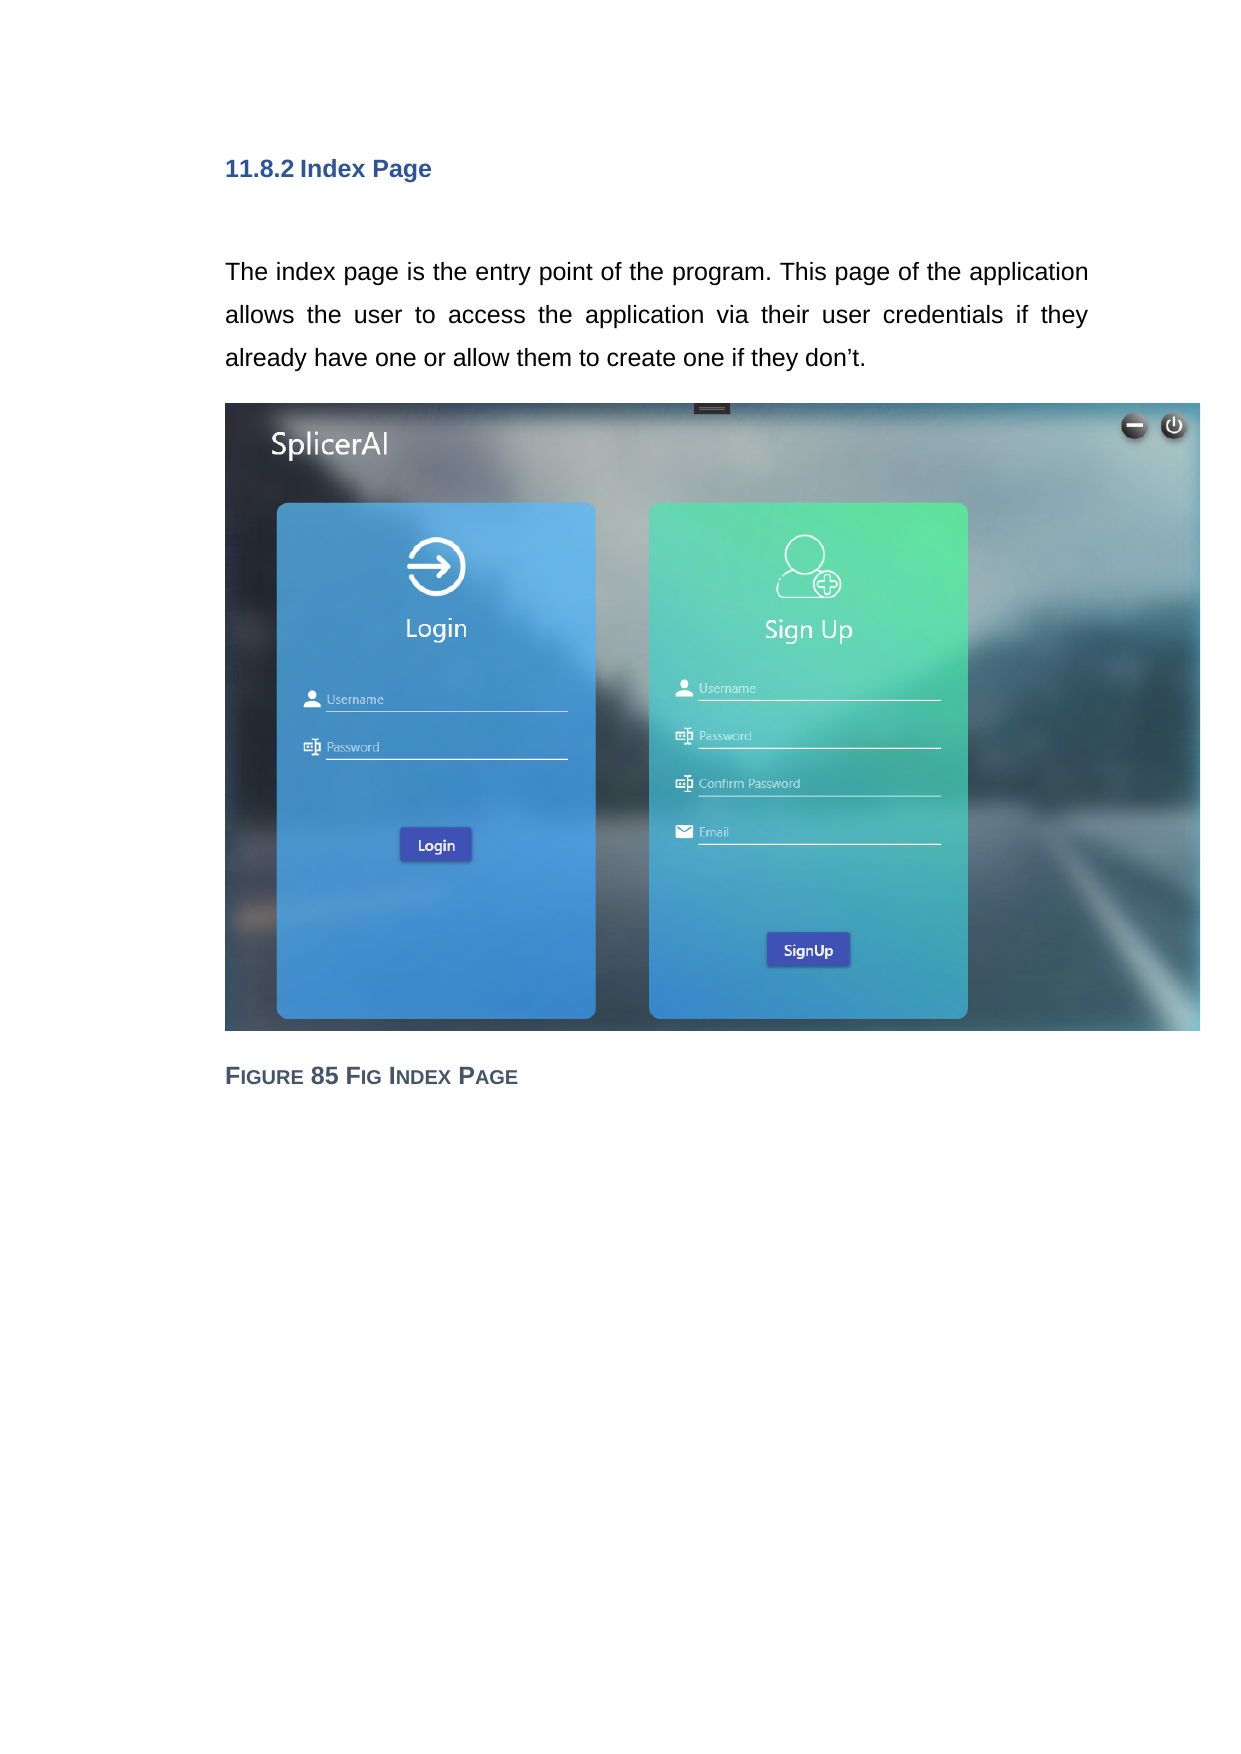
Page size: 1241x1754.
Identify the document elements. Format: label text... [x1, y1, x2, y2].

text The index page is the entry point of the program. This page of the application allows the user to access the application via their user credentials if they already have one or allow them to create one if they don’t. [225, 257, 1090, 372]
picture [225, 403, 1200, 1031]
text Figure 85 Fig Index Page [225, 1061, 1090, 1090]
subtitle 11.8.2 Index Page [225, 154, 1090, 183]
